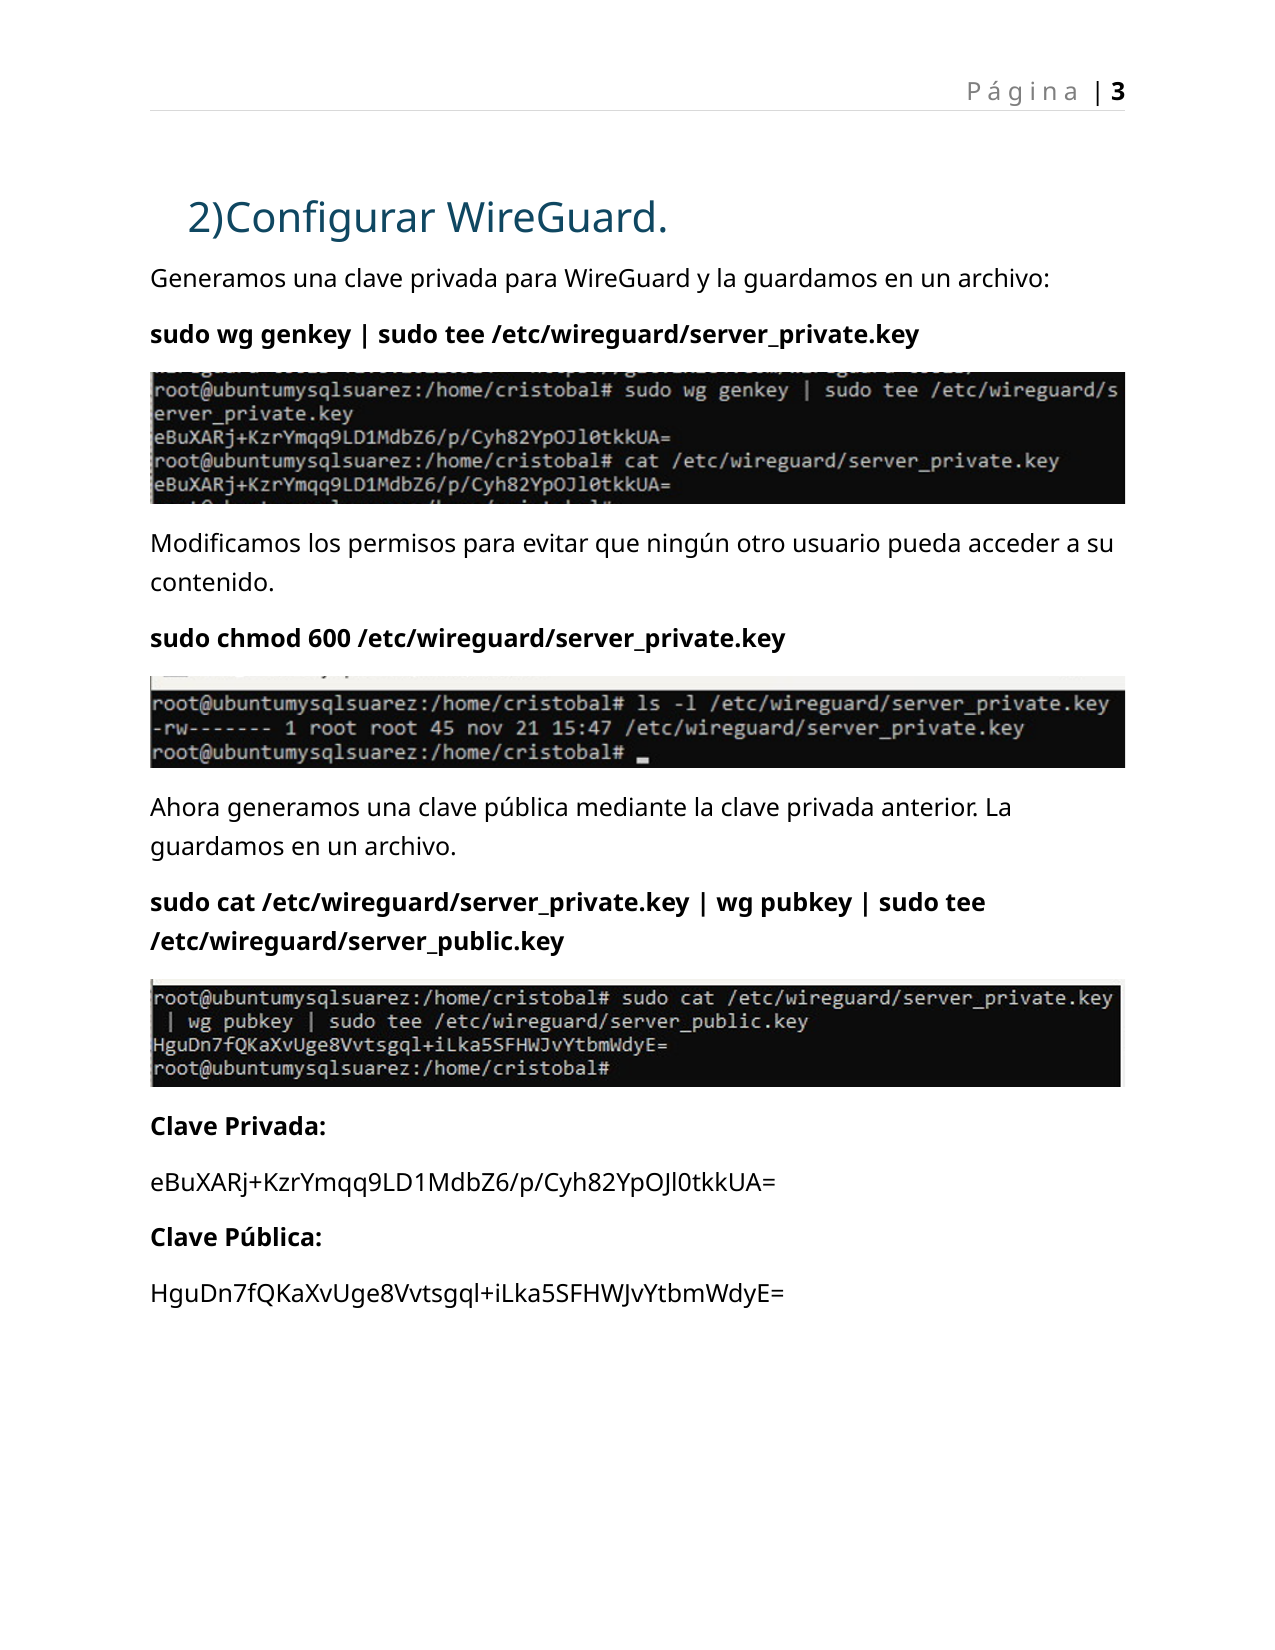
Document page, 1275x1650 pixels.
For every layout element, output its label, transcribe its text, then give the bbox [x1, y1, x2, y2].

text Clave Privada: [150, 1108, 1125, 1142]
text sudo wg genkey | sudo tee /etc/wireguard/server_private.key [150, 317, 1125, 351]
text sudo cat /etc/wireguard/server_private.key | wg pubkey | sudo tee /etc/wireguard/server_public.key [150, 885, 1125, 958]
subtitle Configurar WireGuard. [187, 187, 1125, 244]
picture [150, 372, 1125, 504]
text eBuXARj+KzrYmqq9LD1MdbZ6/p/Cyh82YpOJl0tkkUA= [150, 1164, 1125, 1198]
text sudo chmod 600 /etc/wireguard/server_private.key [150, 621, 1125, 655]
text Generamos una clave privada para WireGuard y la guardamos en un archivo: [150, 261, 1125, 295]
picture [150, 676, 1125, 768]
text Modificamos los permisos para evitar que ningún otro usuario pueda acceder a su contenido. [150, 526, 1125, 599]
text Clave Pública: [150, 1220, 1125, 1254]
text Ahora generamos una clave pública mediante la clave privada anterior. La guardamos en un archivo. [150, 790, 1125, 863]
picture [150, 979, 1125, 1087]
text HguDn7fQKaXvUge8Vvtsgql+iLka5SFHWJvYtbmWdyE= [150, 1276, 1125, 1310]
